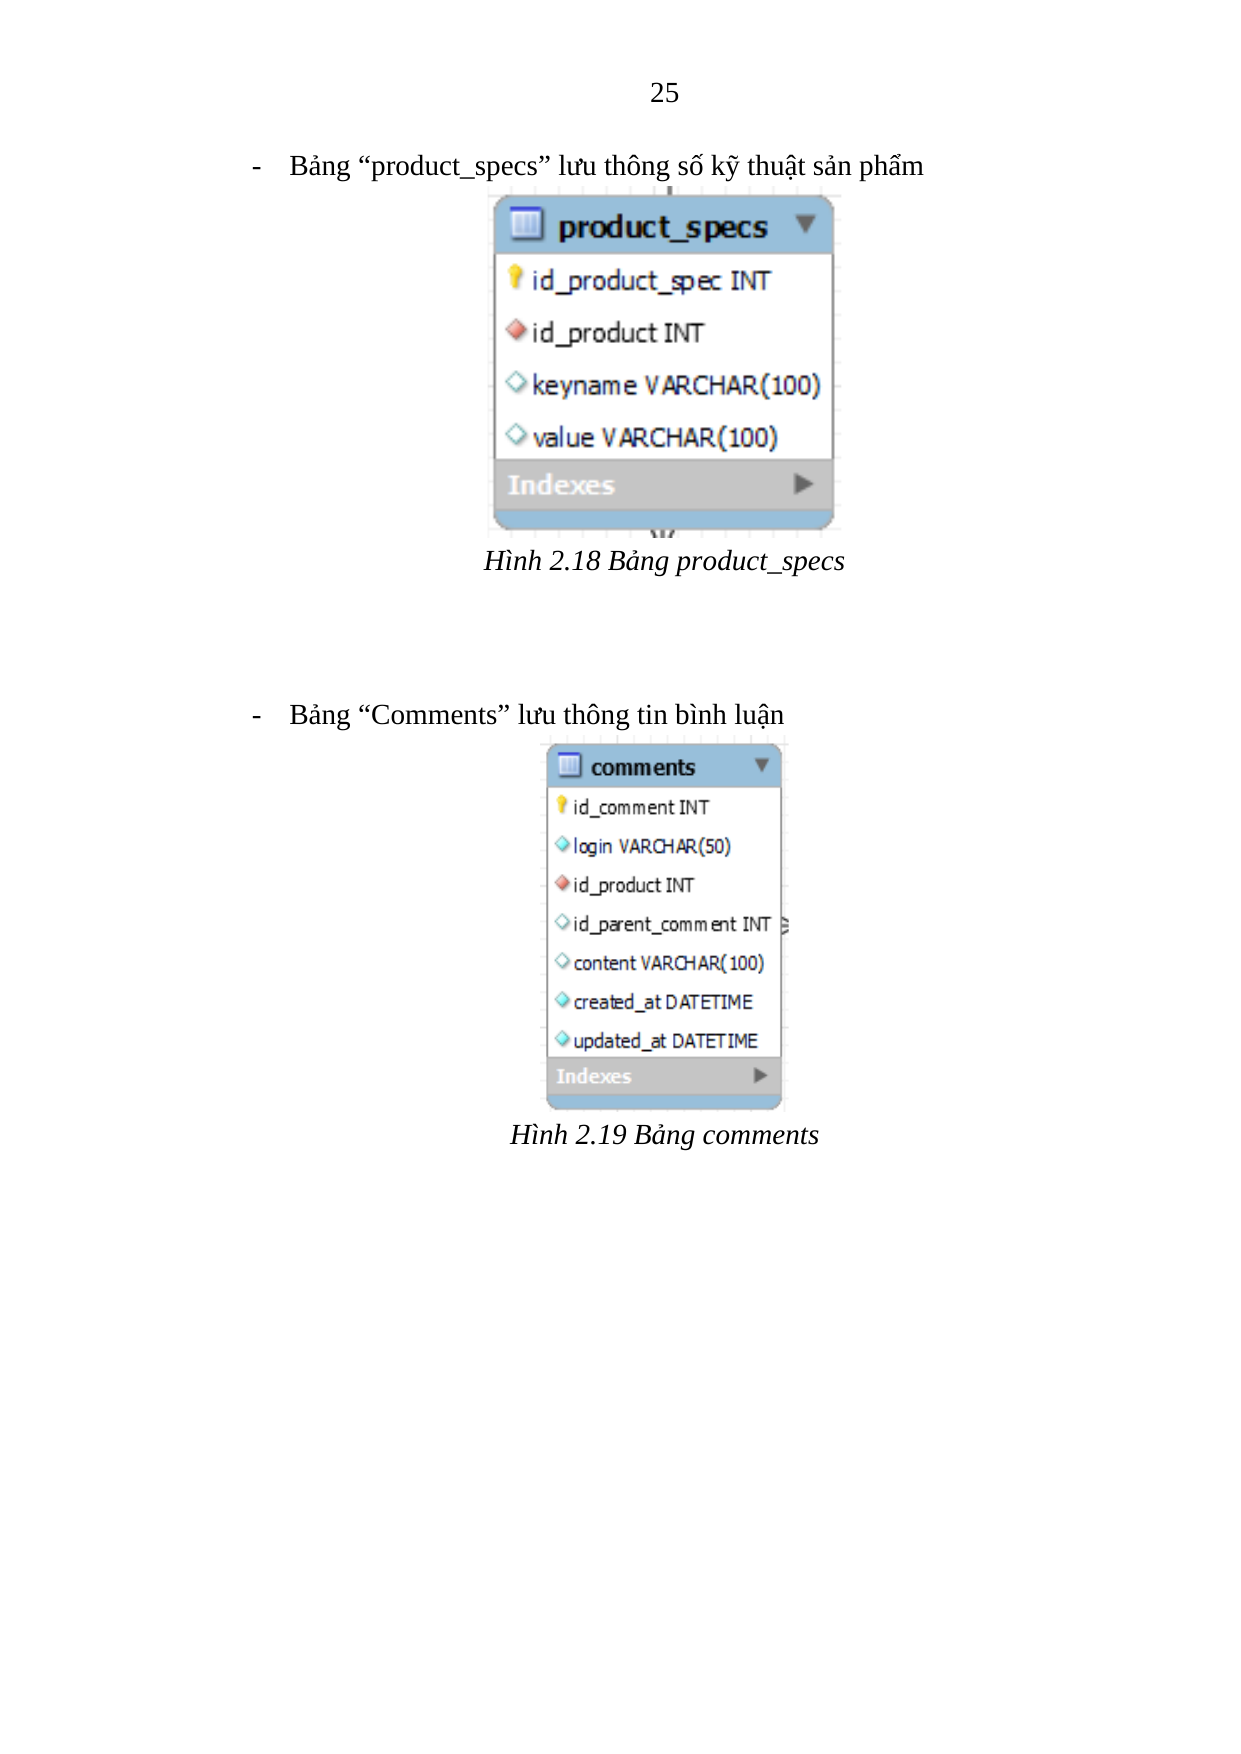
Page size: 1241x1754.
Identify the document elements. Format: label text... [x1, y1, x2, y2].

picture [487, 186, 842, 538]
text Hình 2.18 Bảng product_specs [207, 543, 1122, 576]
picture [540, 735, 789, 1112]
text Hình 2.19 Bảng comments [207, 1117, 1122, 1151]
list Bảng “Comments” lưu thông tin bình luận [252, 697, 1122, 731]
list Bảng “product_specs” lưu thông số kỹ thuật sản phẩm [252, 148, 1122, 181]
